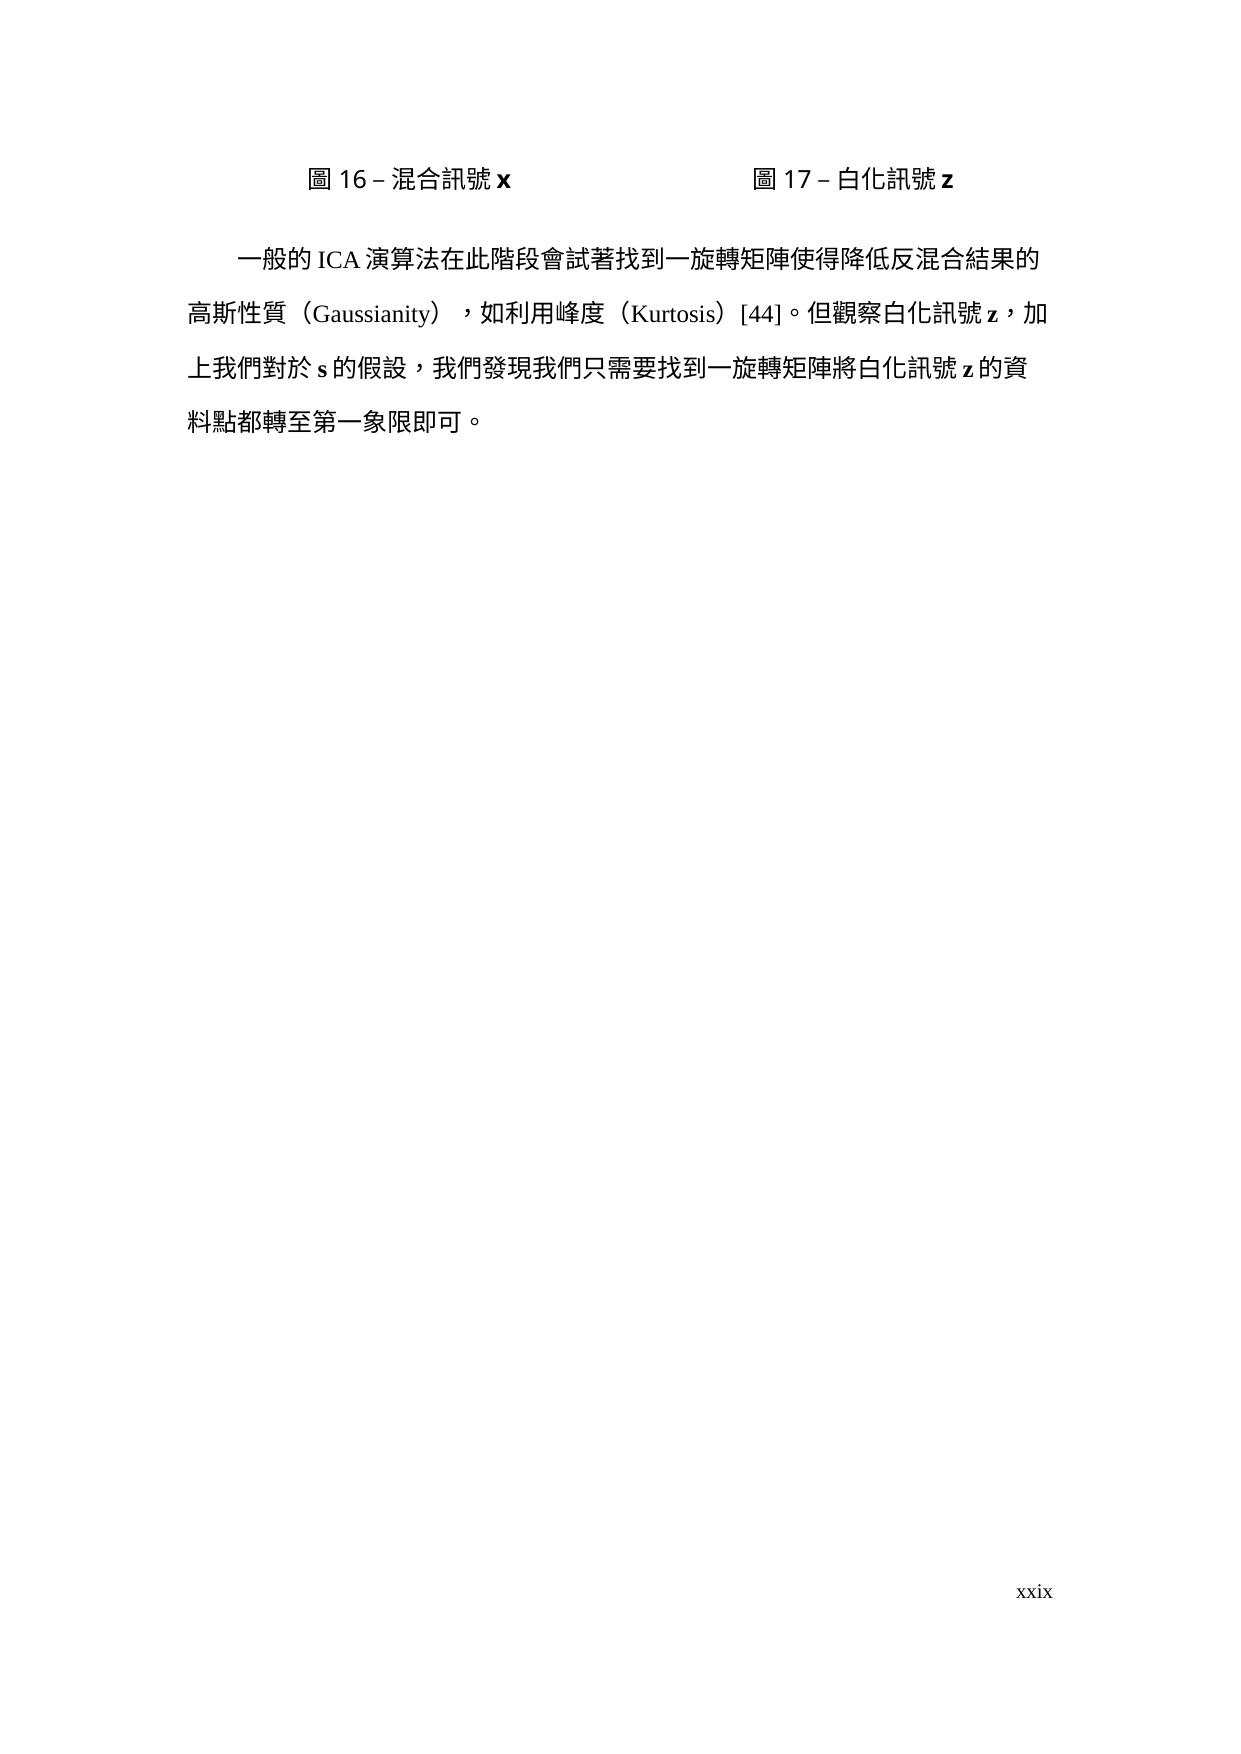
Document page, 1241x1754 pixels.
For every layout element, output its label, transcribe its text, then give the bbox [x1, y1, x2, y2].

text 一般的ICA演算法在此階段會試著找到一旋轉矩陣使得降低反混合結果的高斯性質（Gaussianity），如利用峰度（Kurtosis）[44]。但觀察白化訊號z，加上我們對於s的假設，我們發現我們只需要找到一旋轉矩陣將白化訊號z的資料點都轉至第一象限即可。 [187, 239, 1053, 439]
table_header 圖 16 – 混合訊號x [188, 159, 631, 239]
table_header 圖 17 – 白化訊號z [631, 159, 1074, 239]
